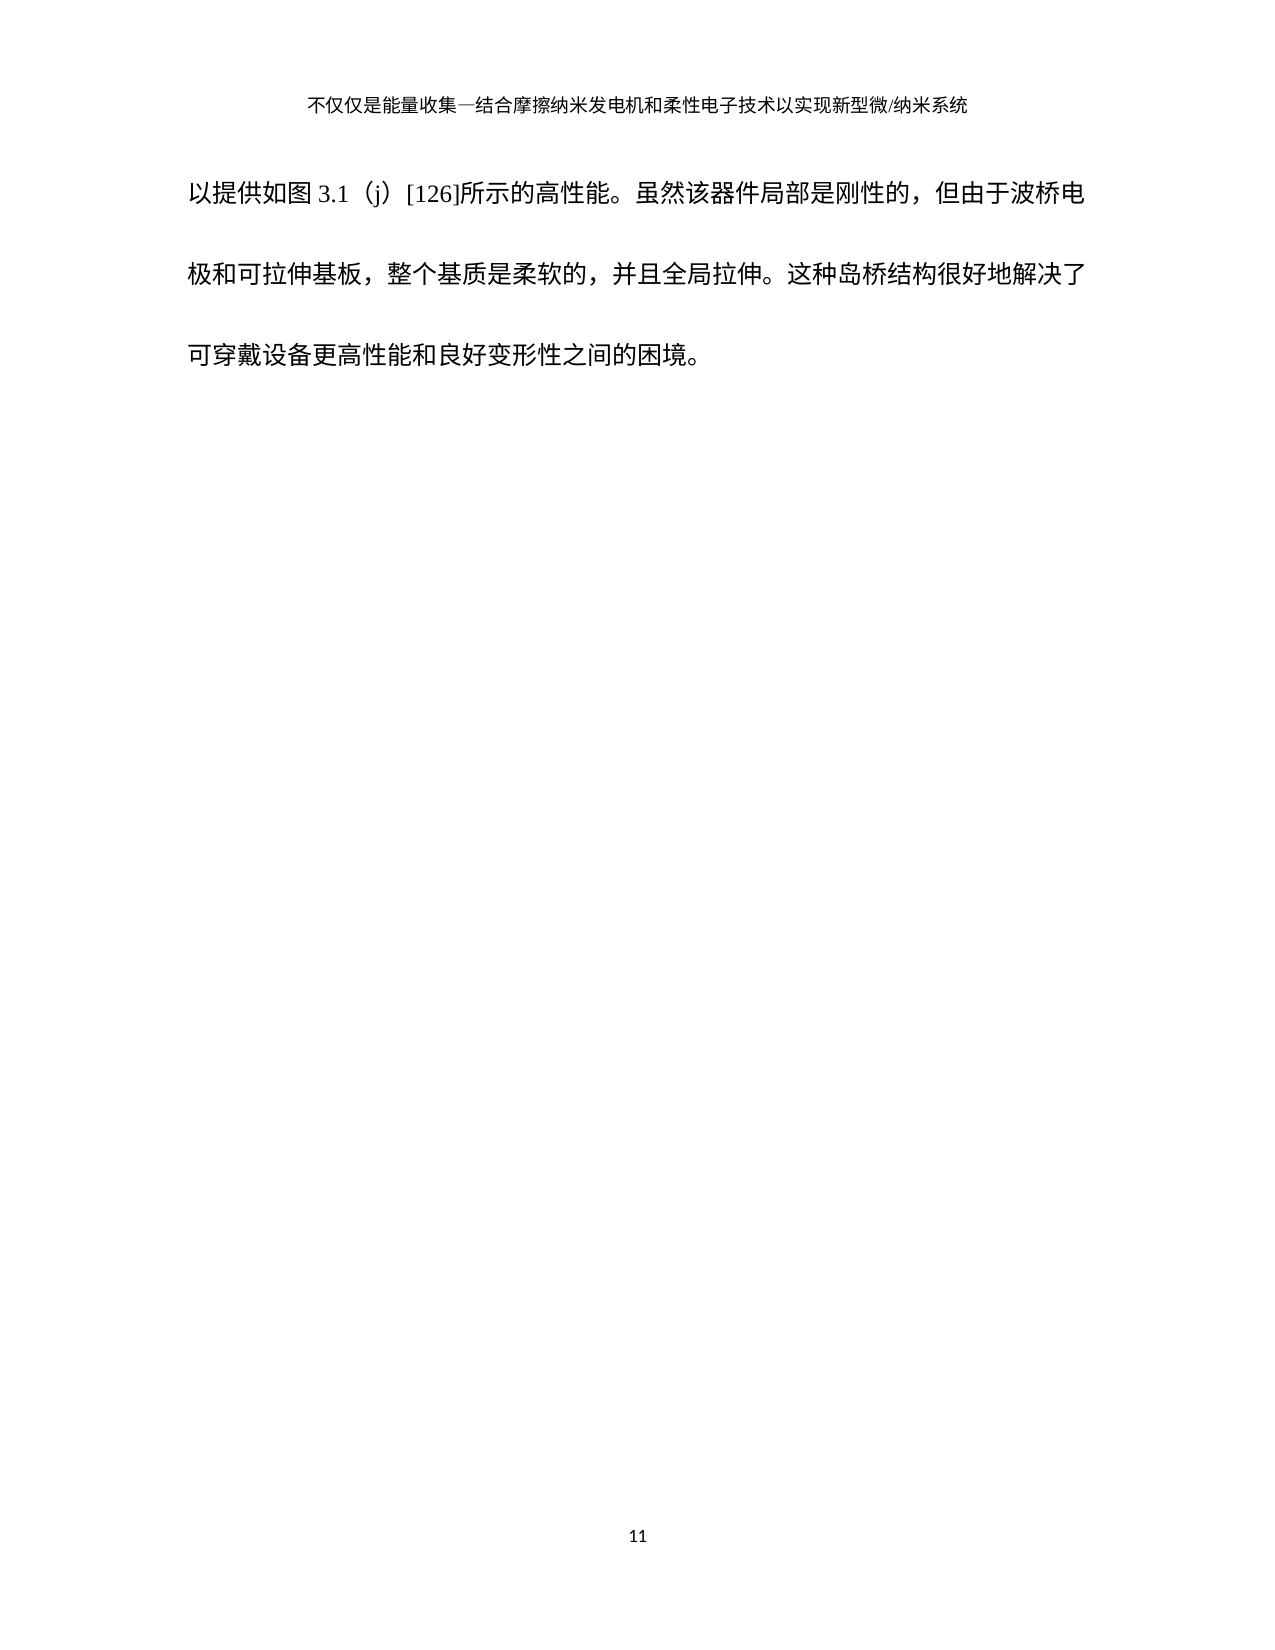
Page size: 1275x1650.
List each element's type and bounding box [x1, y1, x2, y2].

text [187, 159, 1087, 386]
